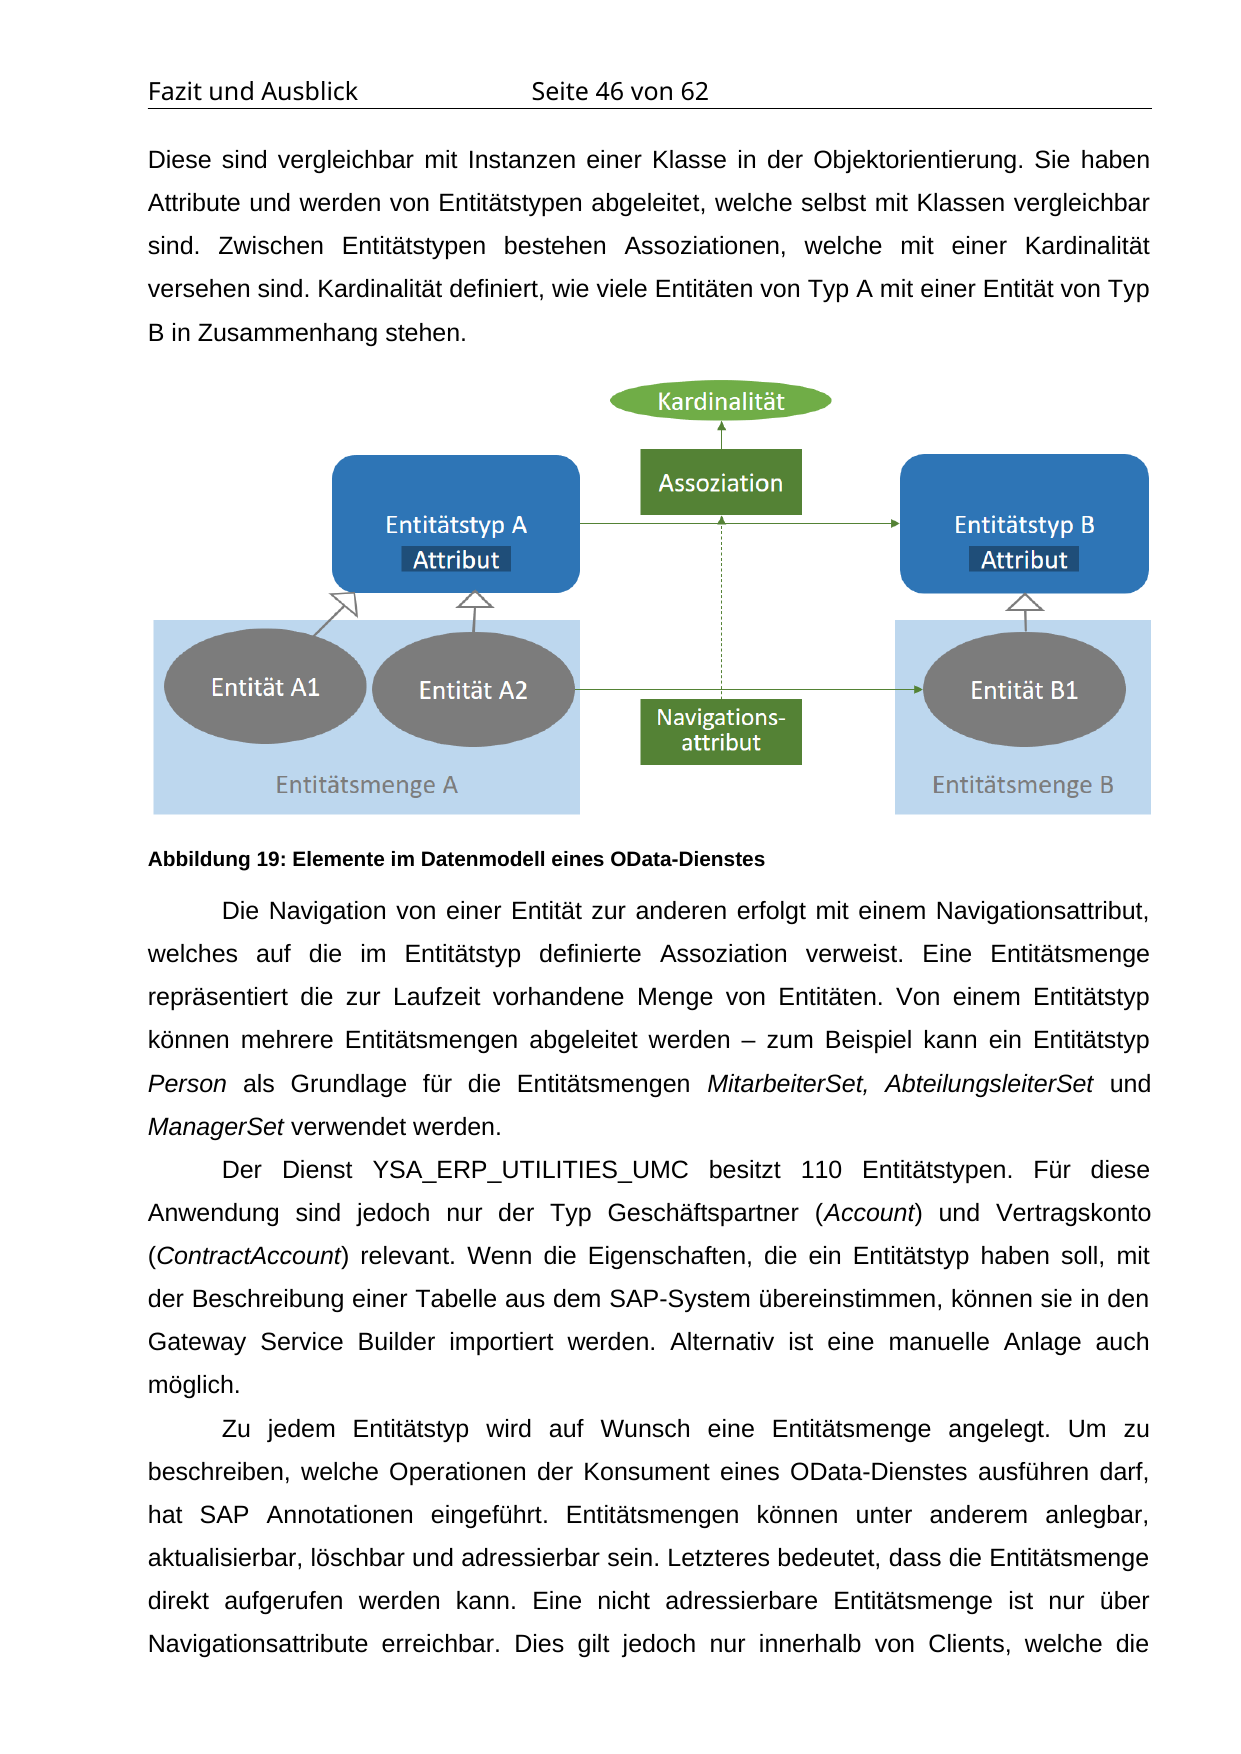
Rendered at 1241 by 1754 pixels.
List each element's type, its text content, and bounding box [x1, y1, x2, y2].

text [148, 1414, 1152, 1658]
text Abbildung 19: Elemente im Datenmodell eines OData-Dienstes [148, 821, 1152, 871]
text Die Navigation von einer Entität zur anderen erfolgt mit einem Navigationsattribut, welches auf die im Entitätstyp definierte Assoziation verweist. Eine Entitätsmenge repräsentiert die zur Laufzeit vorhandene Menge von Entitäten. Von einem Entitätstyp können mehrere Entitätsmengen abgeleitet werden – zum Beispiel kann ein Entitätstyp Person als Grundlage für die Entitätsmengen MitarbeiterSet, AbteilungsleiterSet und ManagerSet verwendet werden. [148, 896, 1152, 1141]
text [148, 145, 1152, 346]
text Der Dienst YSA_ERP_UTILITIES_UMC besitzt 110 Entitätstypen. Für diese Anwendung sind jedoch nur der Typ Geschäftspartner (Account) und Vertragskonto (ContractAccount) relevant. Wenn die Eigenschaften, die ein Entitätstyp haben soll, mit der Beschreibung einer Tabelle aus dem SAP-System übereinstimmen, können sie in den Gateway Service Builder importiert werden. Alternativ ist eine manuelle Anlage auch möglich. [148, 1155, 1152, 1399]
picture [147, 373, 1152, 821]
